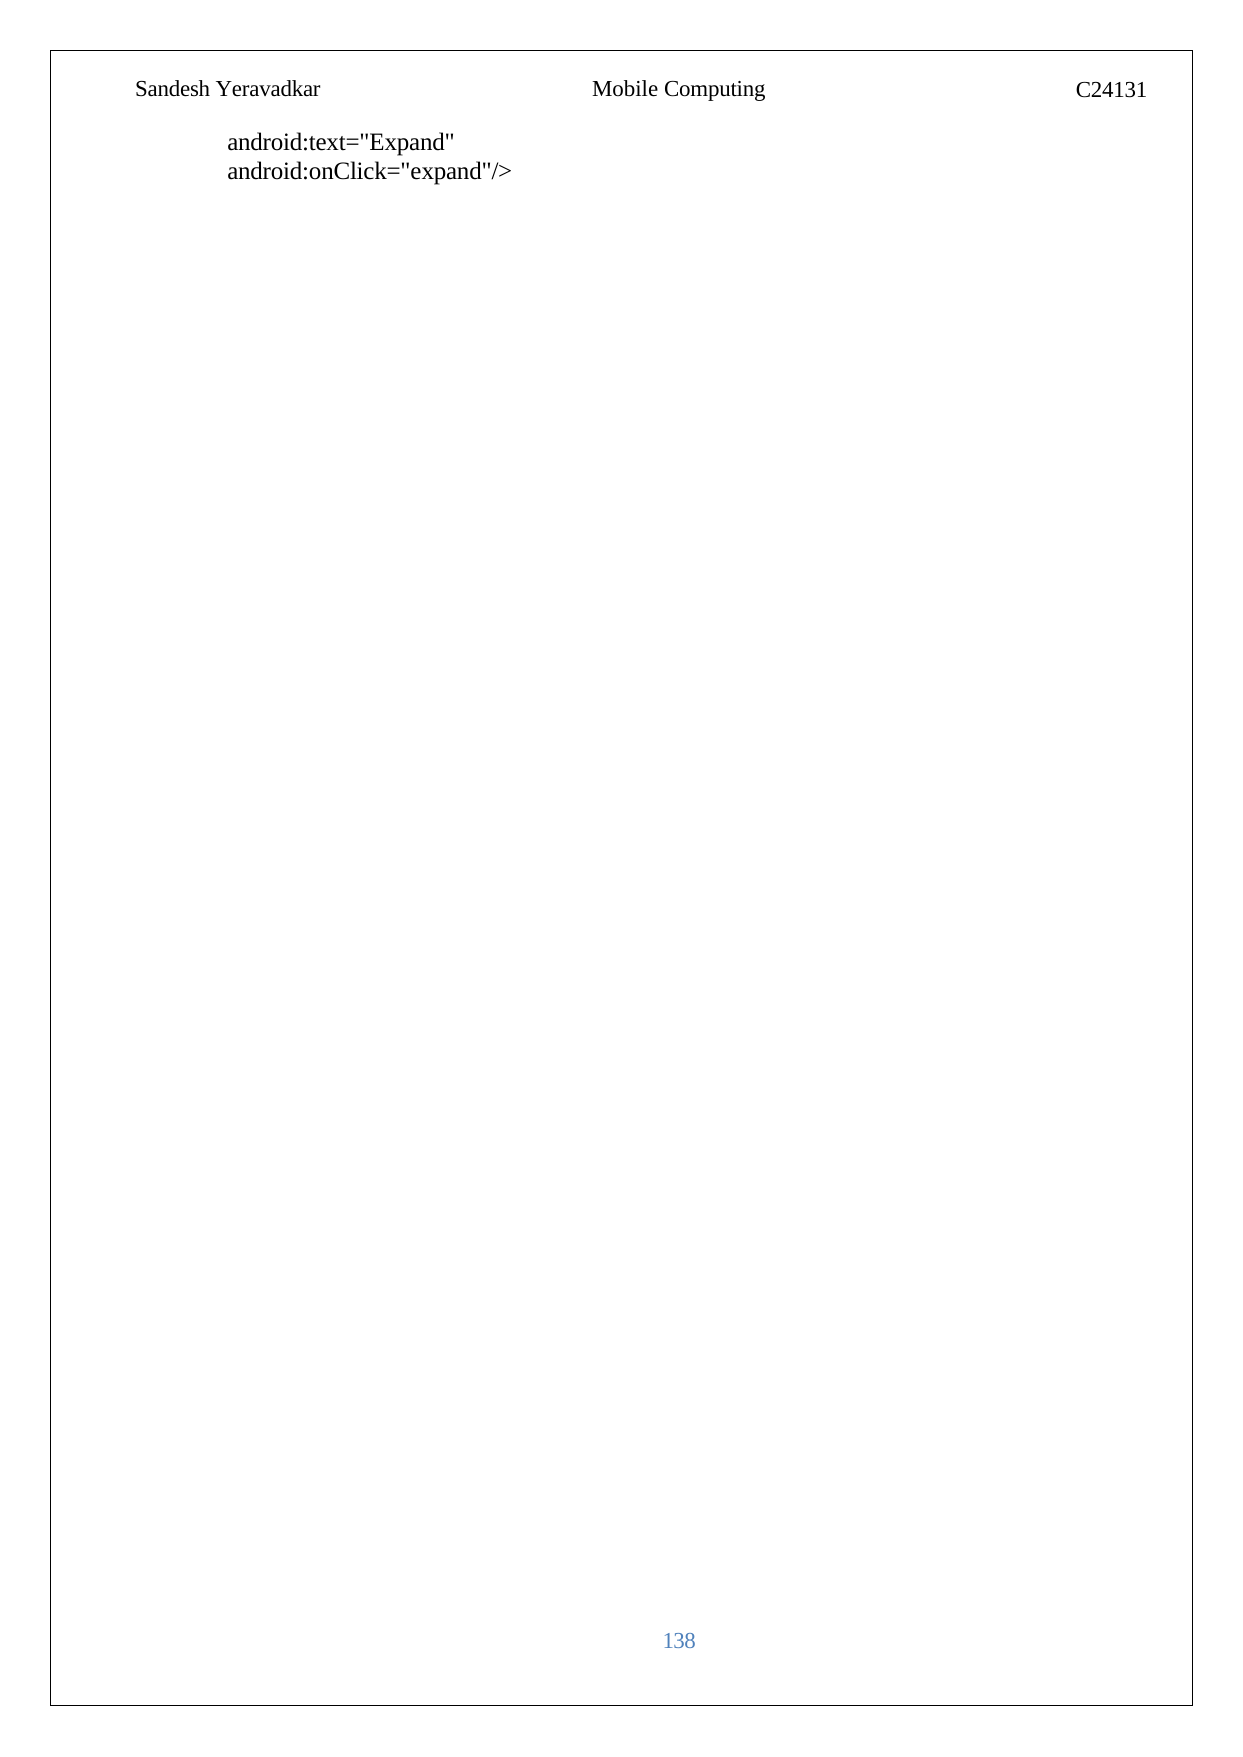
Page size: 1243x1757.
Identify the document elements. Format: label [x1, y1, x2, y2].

text [189, 127, 576, 184]
